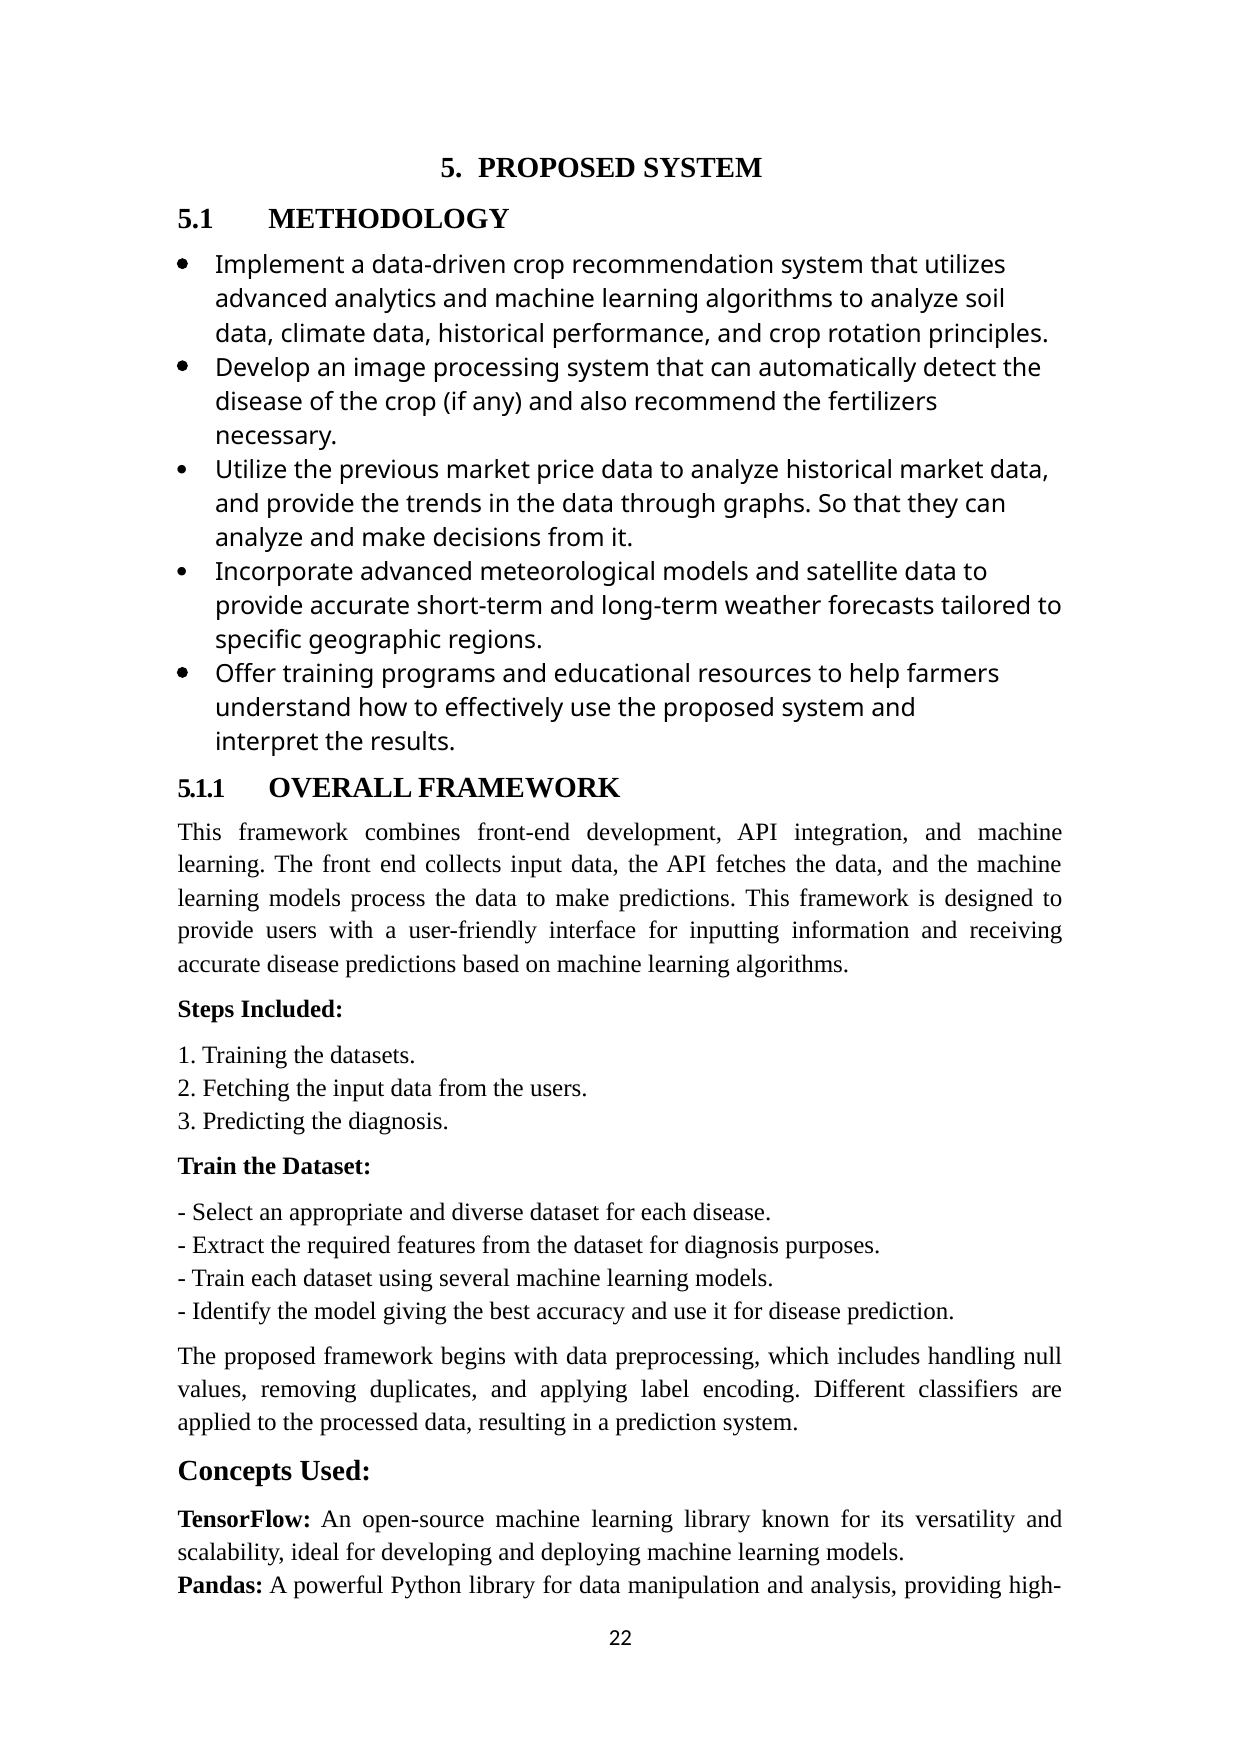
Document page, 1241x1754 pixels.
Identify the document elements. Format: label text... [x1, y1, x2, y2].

text - Select an appropriate and diverse dataset for each disease. [177, 1197, 1063, 1226]
text Train the Dataset: [177, 1151, 1063, 1180]
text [177, 1570, 1063, 1599]
text - Extract the required features from the dataset for diagnosis purposes. [177, 1230, 1063, 1258]
list Utilize the previous market price data to analyze historical market data, and provide the trends in the data through graphs. So that they can analyze and make decisions from it. [177, 451, 1063, 554]
text 2. Fetching the input data from the users. [177, 1073, 1063, 1101]
text The proposed framework begins with data preprocessing, which includes handling null values, removing duplicates, and applying label encoding. Different classifiers are applied to the processed data, resulting in a prediction system. [177, 1341, 1063, 1436]
list Implement a data-driven crop recommendation system that utilizes advanced analytics and machine learning algorithms to analyze soil data, climate data, historical performance, and crop rotation principles. [177, 247, 1063, 349]
text - Train each dataset using several machine learning models. [177, 1263, 1063, 1292]
text Concepts Used: [177, 1453, 1063, 1486]
list Incorporate advanced meteorological models and satellite data to provide accurate short-term and long-term weather forecasts tailored to specific geographic regions. [177, 554, 1063, 656]
list Offer training programs and educational resources to help farmers understand how to effectively use the proposed system and interpret the results. [177, 656, 1063, 758]
subtitle PROPOSED SYSTEM [140, 150, 1063, 183]
text - Identify the model giving the best accuracy and use it for disease prediction. [177, 1296, 1063, 1324]
text TensorFlow: An open-source machine learning library known for its versatility and scalability, ideal for developing and deploying machine learning models. [177, 1504, 1063, 1566]
list METHODOLOGY [177, 201, 1063, 234]
text 3. Predicting the diagnosis. [177, 1106, 1063, 1134]
text This framework combines front-end development, API integration, and machine learning. The front end collects input data, the API fetches the data, and the machine learning models process the data to make predictions. This framework is designed to provide users with a user-friendly interface for inputting information and receiving accurate disease predictions based on machine learning algorithms. [177, 817, 1063, 977]
text Steps Included: [177, 994, 1063, 1023]
list Develop an image processing system that can automatically detect the disease of the crop (if any) and also recommend the fertilizers necessary. [177, 349, 1063, 451]
list OVERALL FRAMEWORK [177, 771, 1063, 804]
text 1. Training the datasets. [177, 1040, 1063, 1068]
